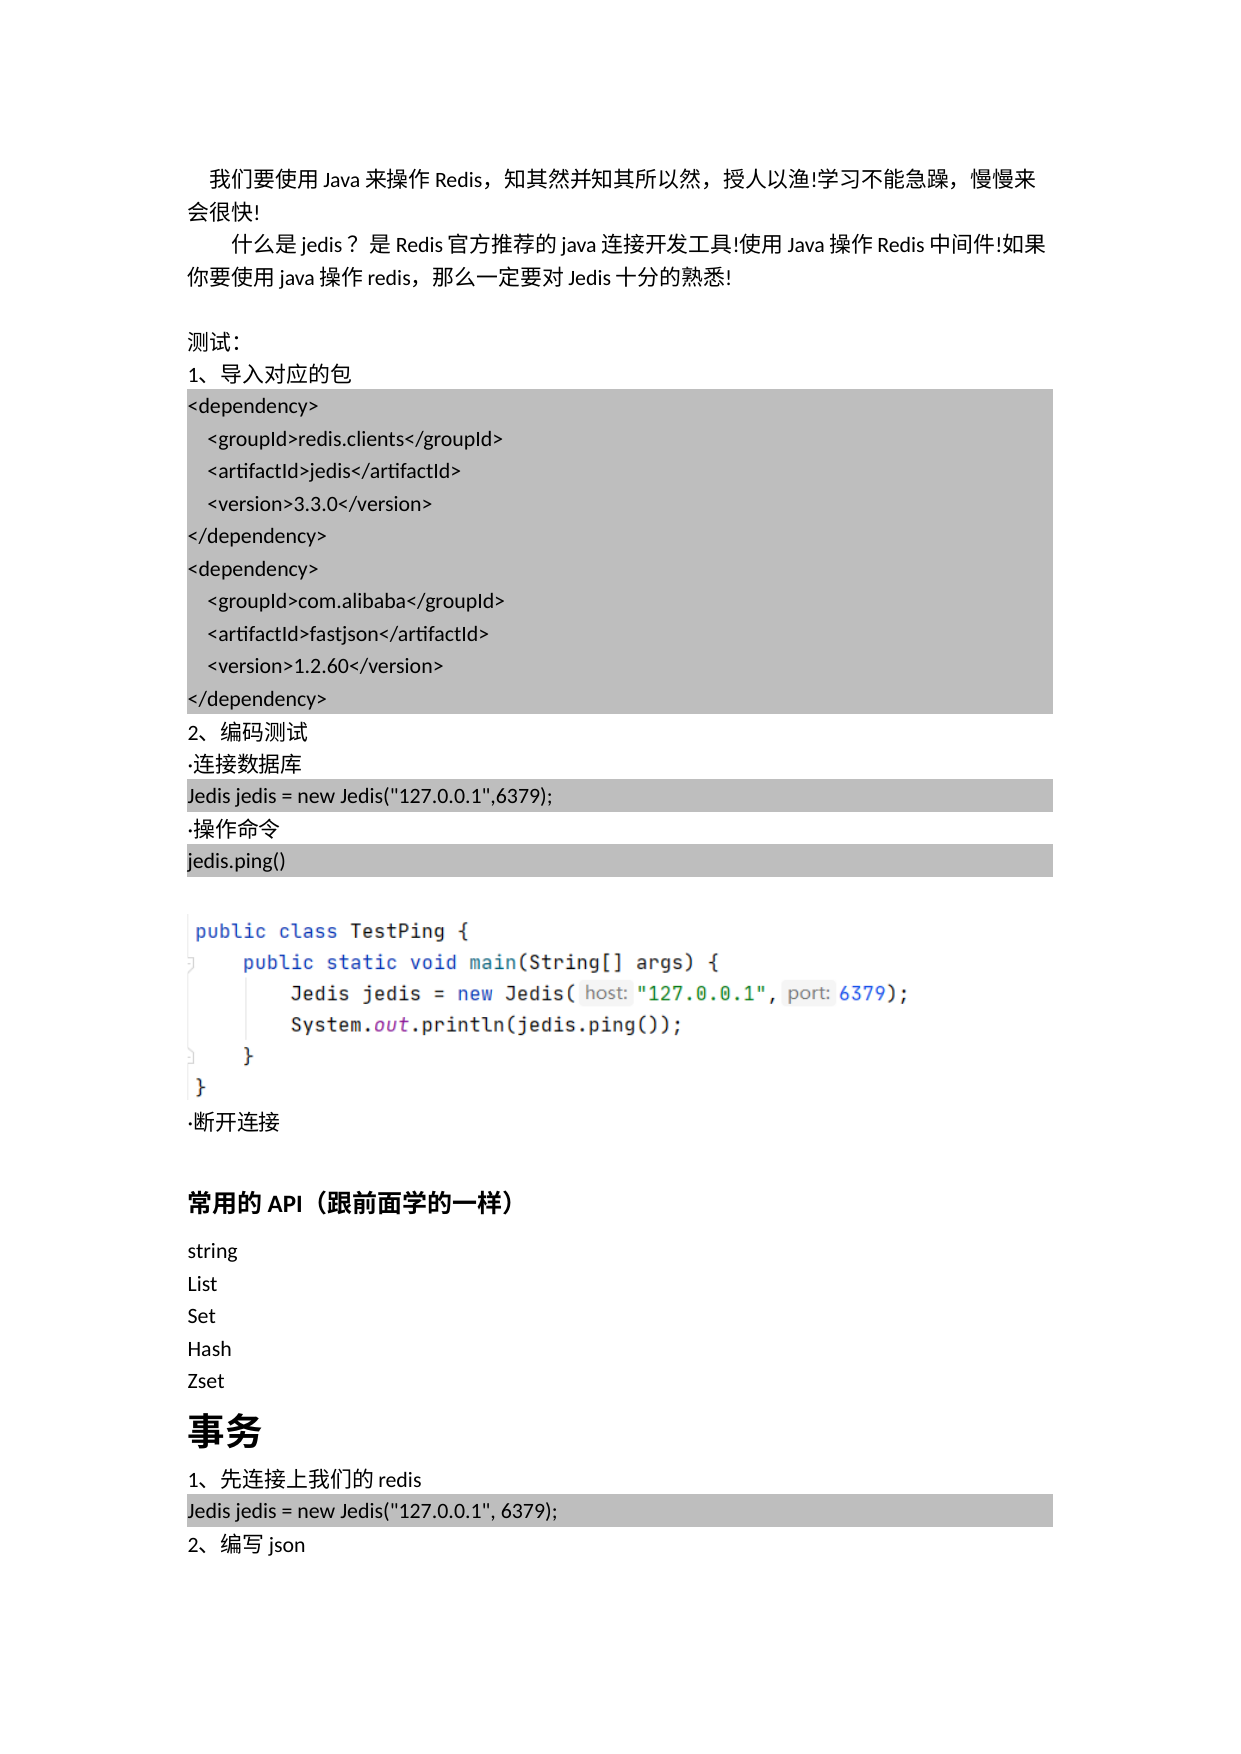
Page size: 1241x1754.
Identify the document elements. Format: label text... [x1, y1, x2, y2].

list List [187, 1267, 1053, 1299]
text jedis.ping() [187, 844, 1053, 877]
list Hash [187, 1332, 1053, 1364]
list 什么是jedis ？是Redis官方推荐的java连接开发工具!使用Java操作Redis 中间件!如果你要使用java操作redis，那么一定要对Jedis十分的熟悉! [187, 227, 1053, 292]
picture [187, 914, 1052, 1100]
list 导入对应的包 [187, 357, 1053, 389]
list ·连接数据库 [187, 747, 1053, 779]
text Jedis jedis = new Jedis("127.0.0.1",6379); [187, 779, 1053, 812]
list 常用的API（跟前面学的一样） [187, 1169, 1053, 1234]
text Jedis jedis = new Jedis("127.0.0.1", 6379); [187, 1494, 1053, 1527]
list string [187, 1234, 1053, 1267]
list Zset [187, 1364, 1053, 1397]
list 编写json [187, 1527, 1053, 1559]
list 测试： [187, 324, 1053, 357]
list 先连接上我们的redis [187, 1462, 1053, 1494]
list ·断开连接 [187, 1104, 1053, 1137]
list 我们要使用Java来操作Redis，知其然并知其所以然，授人以渔!学习不能急躁，慢慢来会很快! [187, 162, 1053, 227]
list ·操作命令 [187, 812, 1053, 844]
list 编码测试 [187, 714, 1053, 747]
text <dependency> <groupId>redis.clients</groupId> <artifactId>jedis</artifactId> <version>3.3.0</version> </dependency> <dependency> <groupId>com.alibaba</groupId> <artifactId>fastjson</artifactId> <version>1.2.60</version> </dependency> [187, 389, 1053, 714]
list 事务 [187, 1397, 1053, 1462]
list Set [187, 1299, 1053, 1332]
